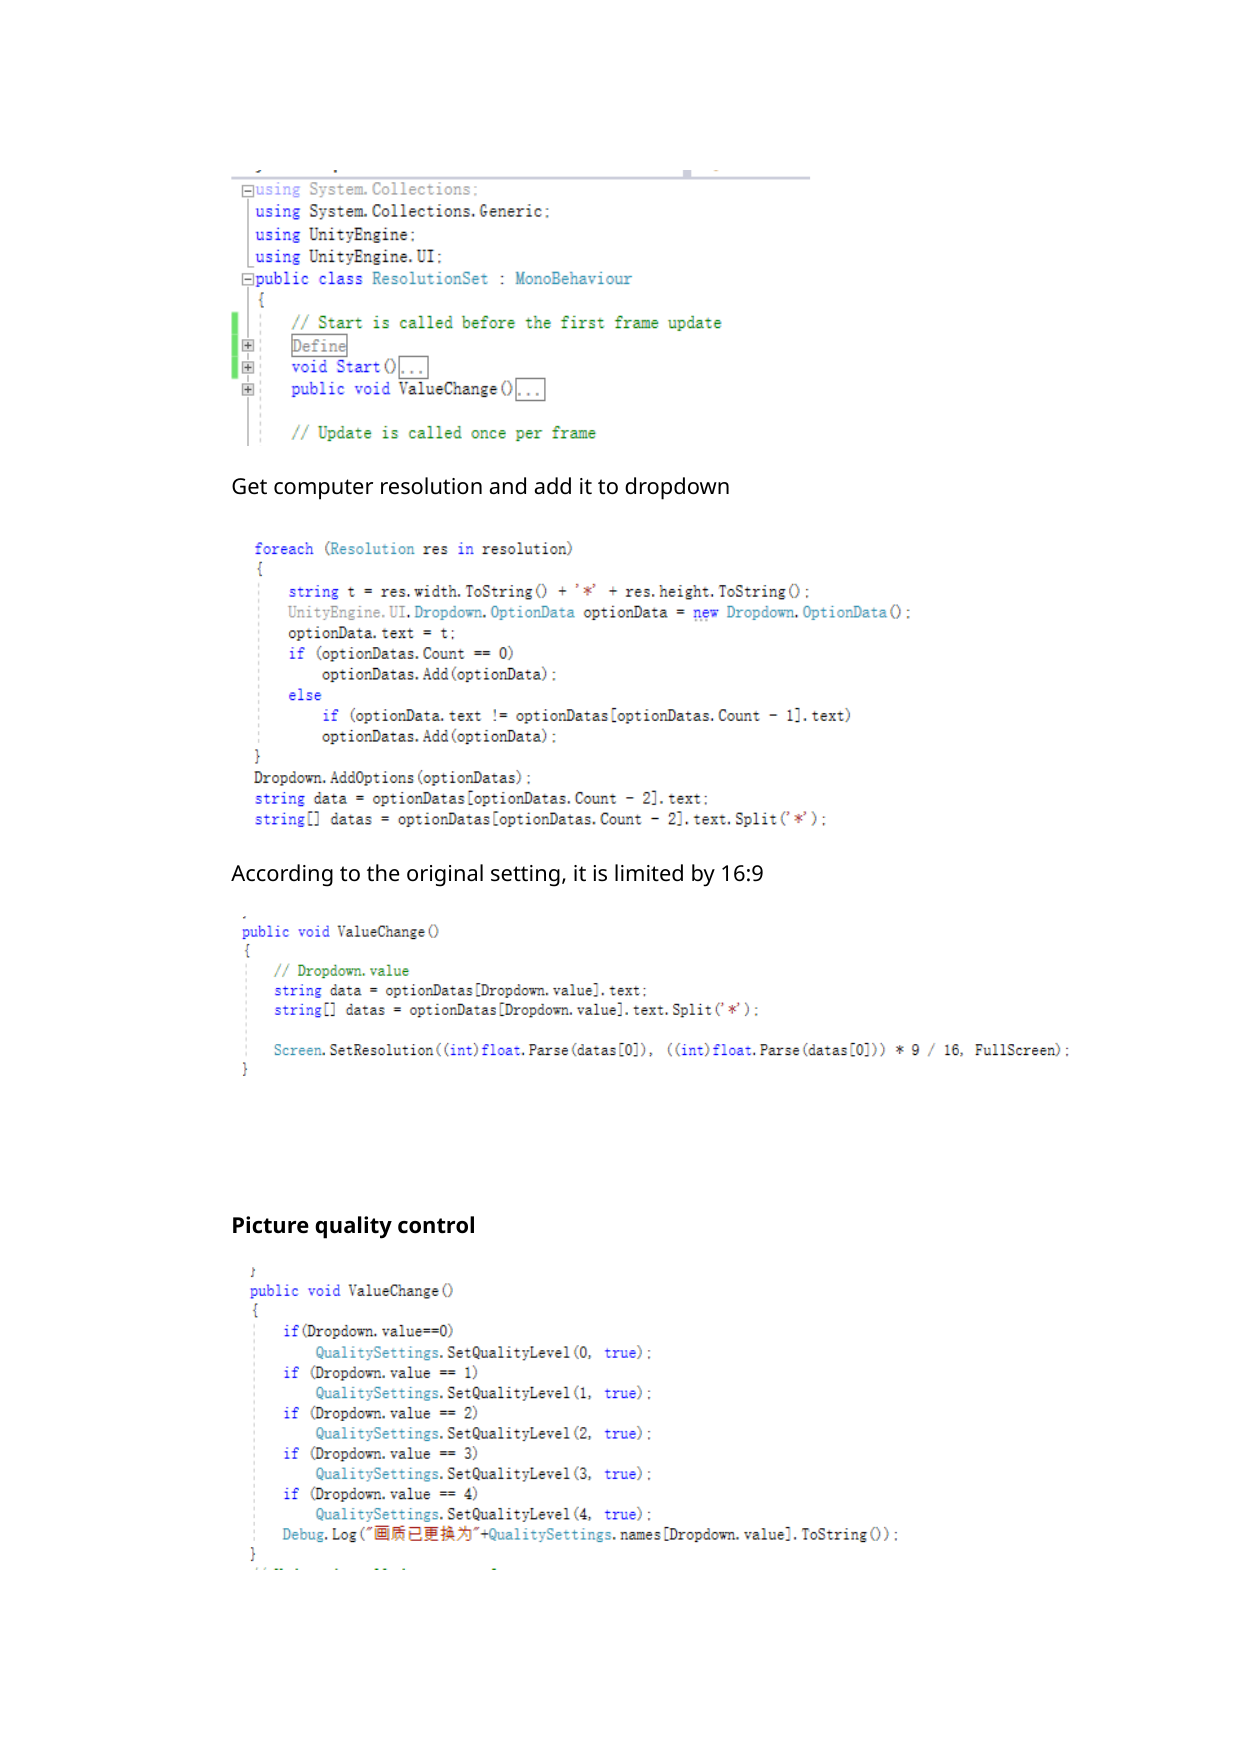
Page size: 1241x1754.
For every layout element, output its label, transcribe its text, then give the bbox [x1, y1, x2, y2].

picture [231, 170, 811, 446]
picture [231, 916, 1097, 1087]
text Get computer resolution and add it to dropdown [231, 469, 1053, 502]
text According to the original setting, it is limited by 16:9 [231, 857, 1053, 889]
picture [231, 1267, 922, 1570]
picture [231, 518, 929, 840]
text Picture quality control [231, 1209, 1053, 1241]
